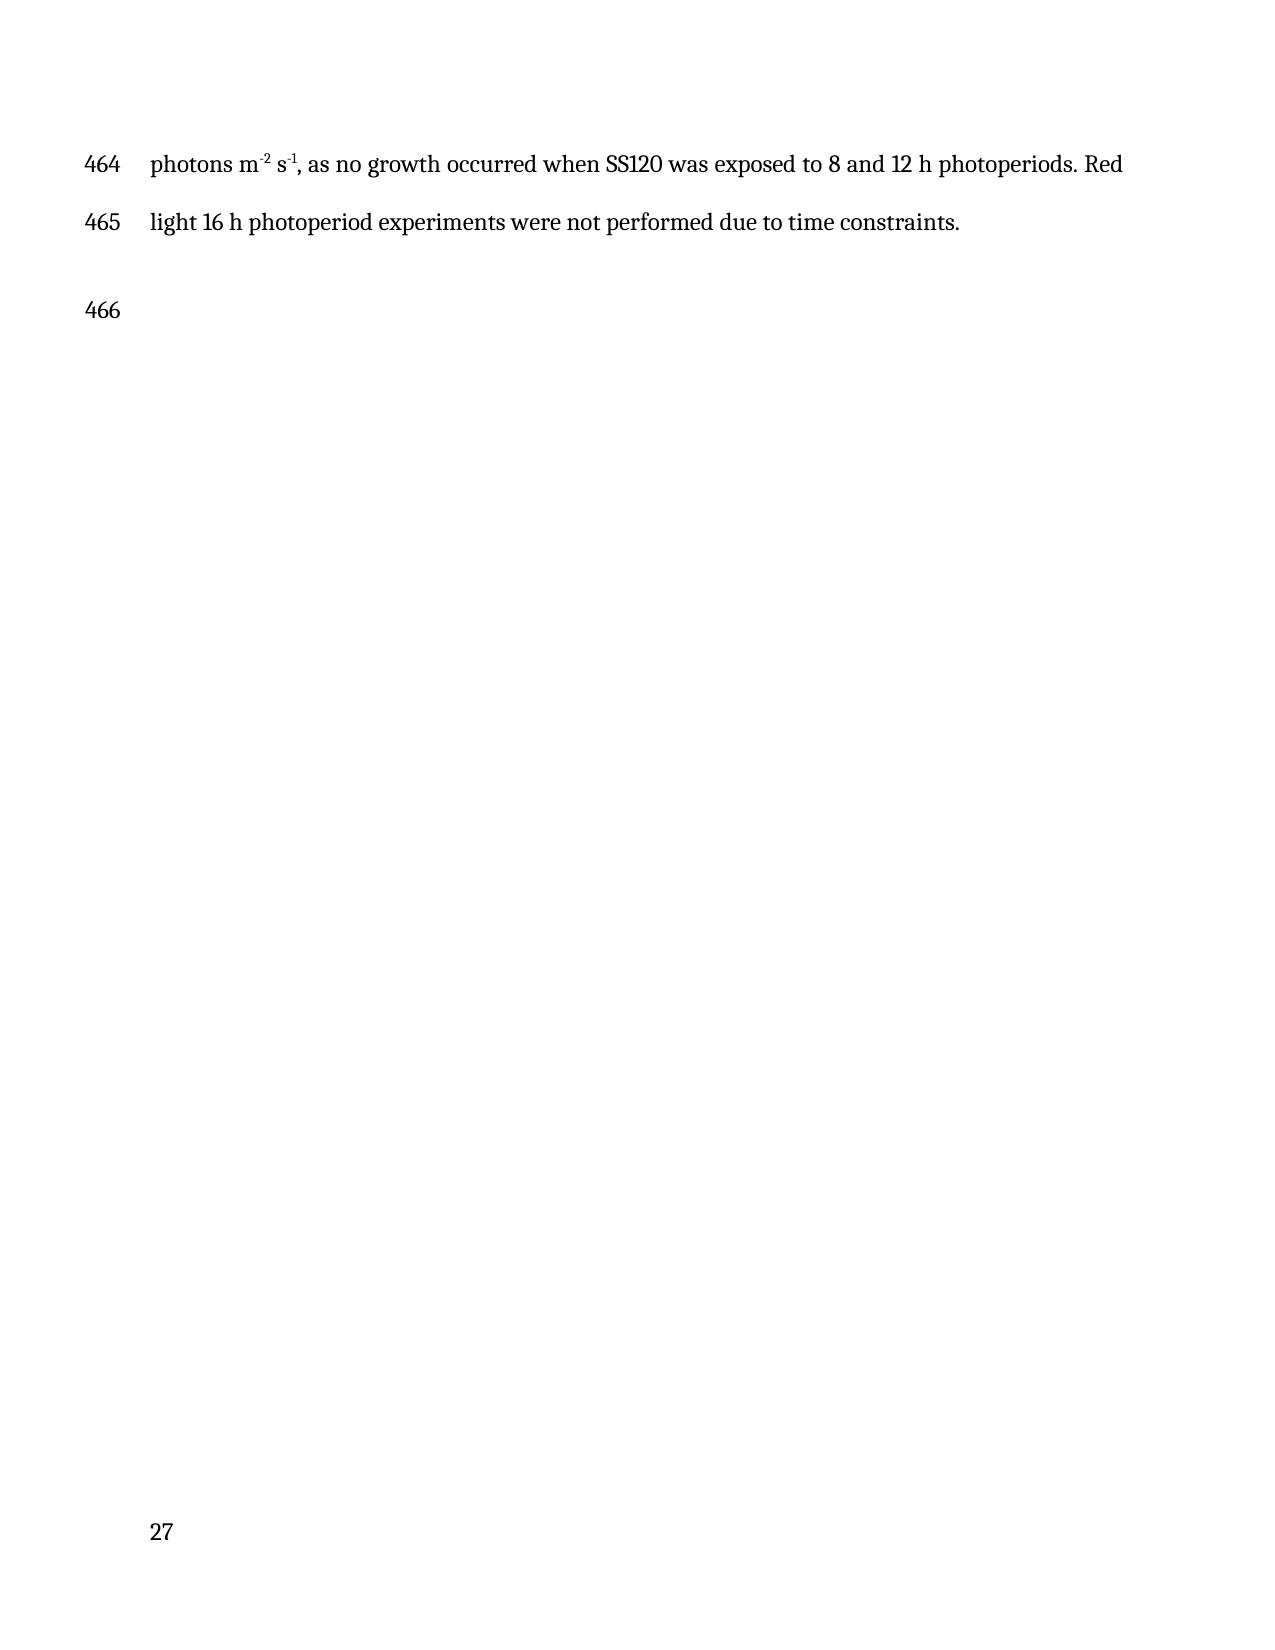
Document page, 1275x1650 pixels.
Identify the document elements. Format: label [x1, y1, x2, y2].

text [150, 150, 1125, 236]
